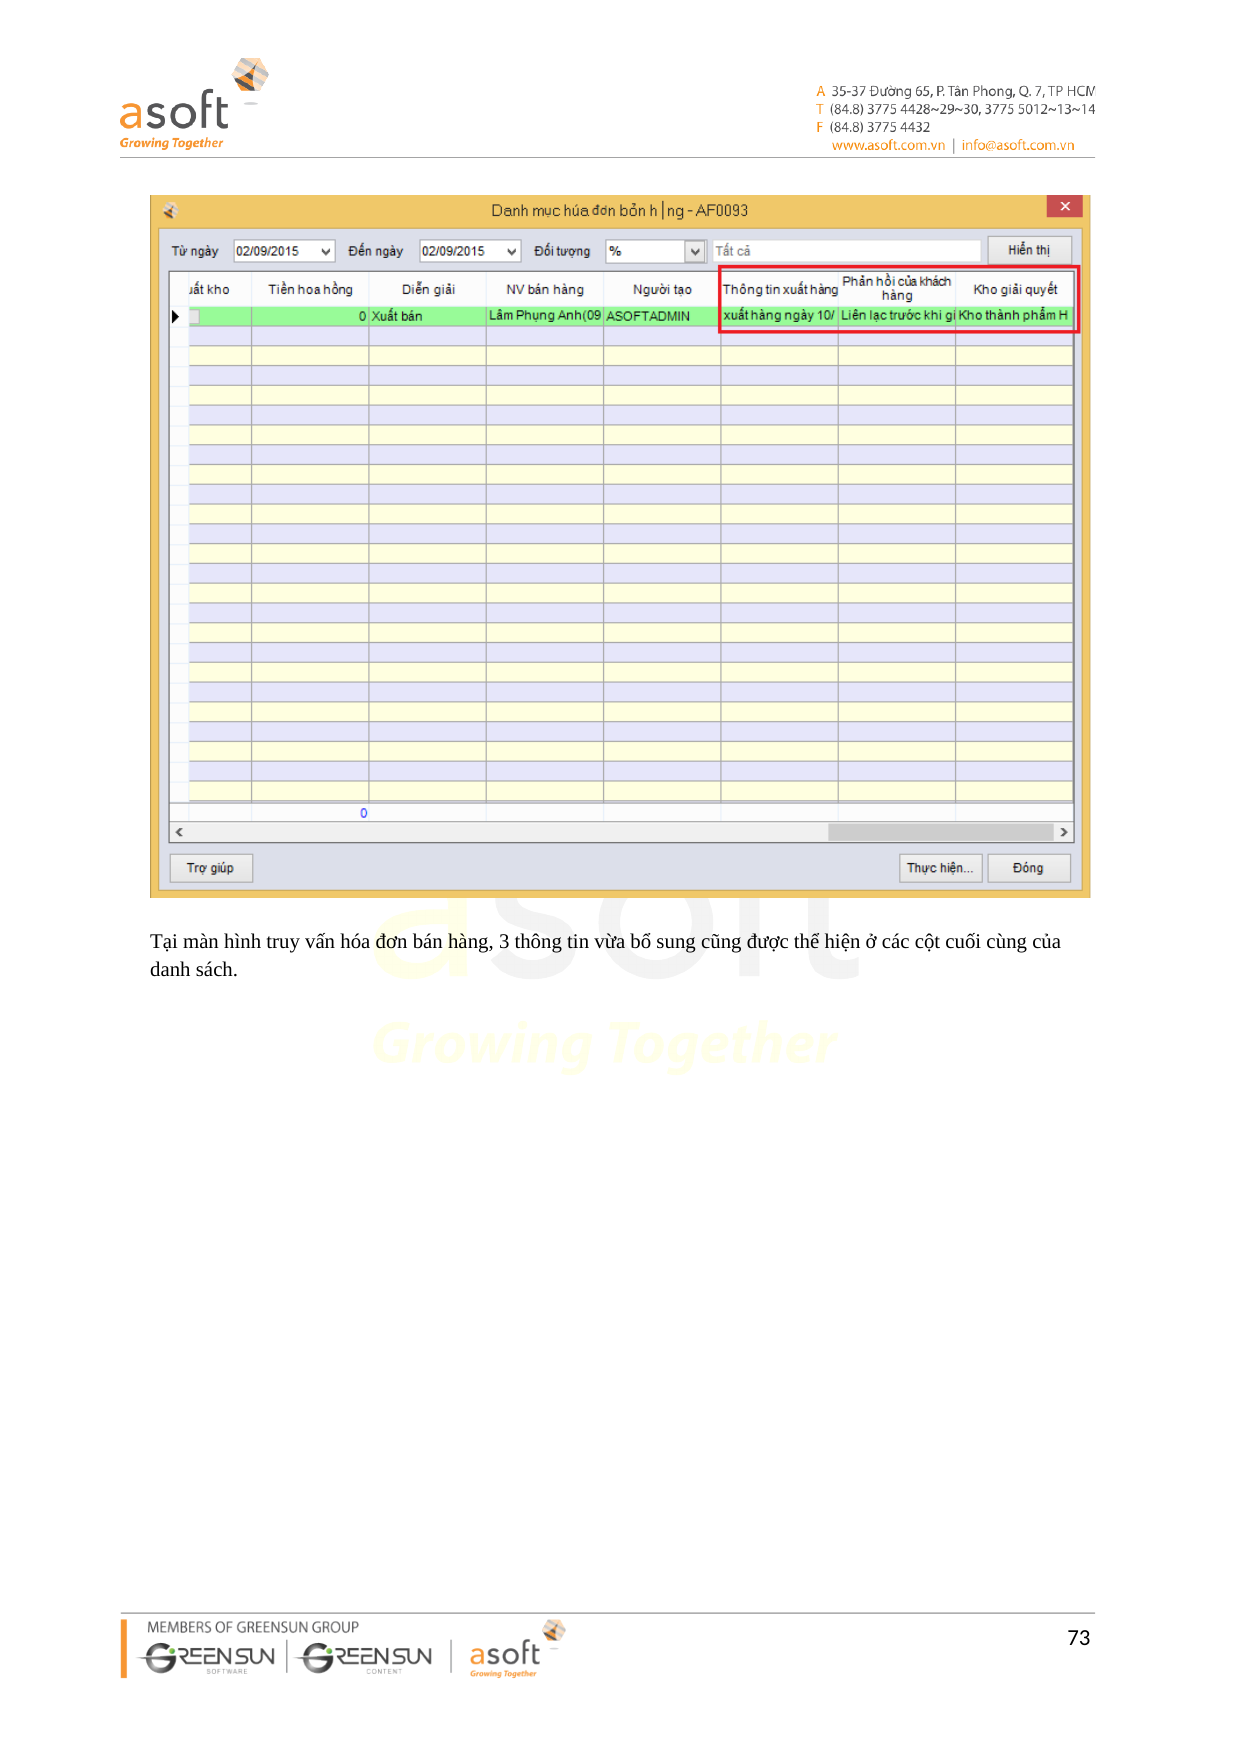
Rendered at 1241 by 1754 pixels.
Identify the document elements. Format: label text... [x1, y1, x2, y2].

list Tại màn hình truy vấn hóa đơn bán hàng, 3 thông tin vừa bổ sung cũng được thể hiện ở các cột cuối cùng của danh sách. [150, 929, 1090, 981]
picture [120, 58, 1096, 158]
picture [120, 1612, 1096, 1679]
picture [150, 195, 1091, 898]
